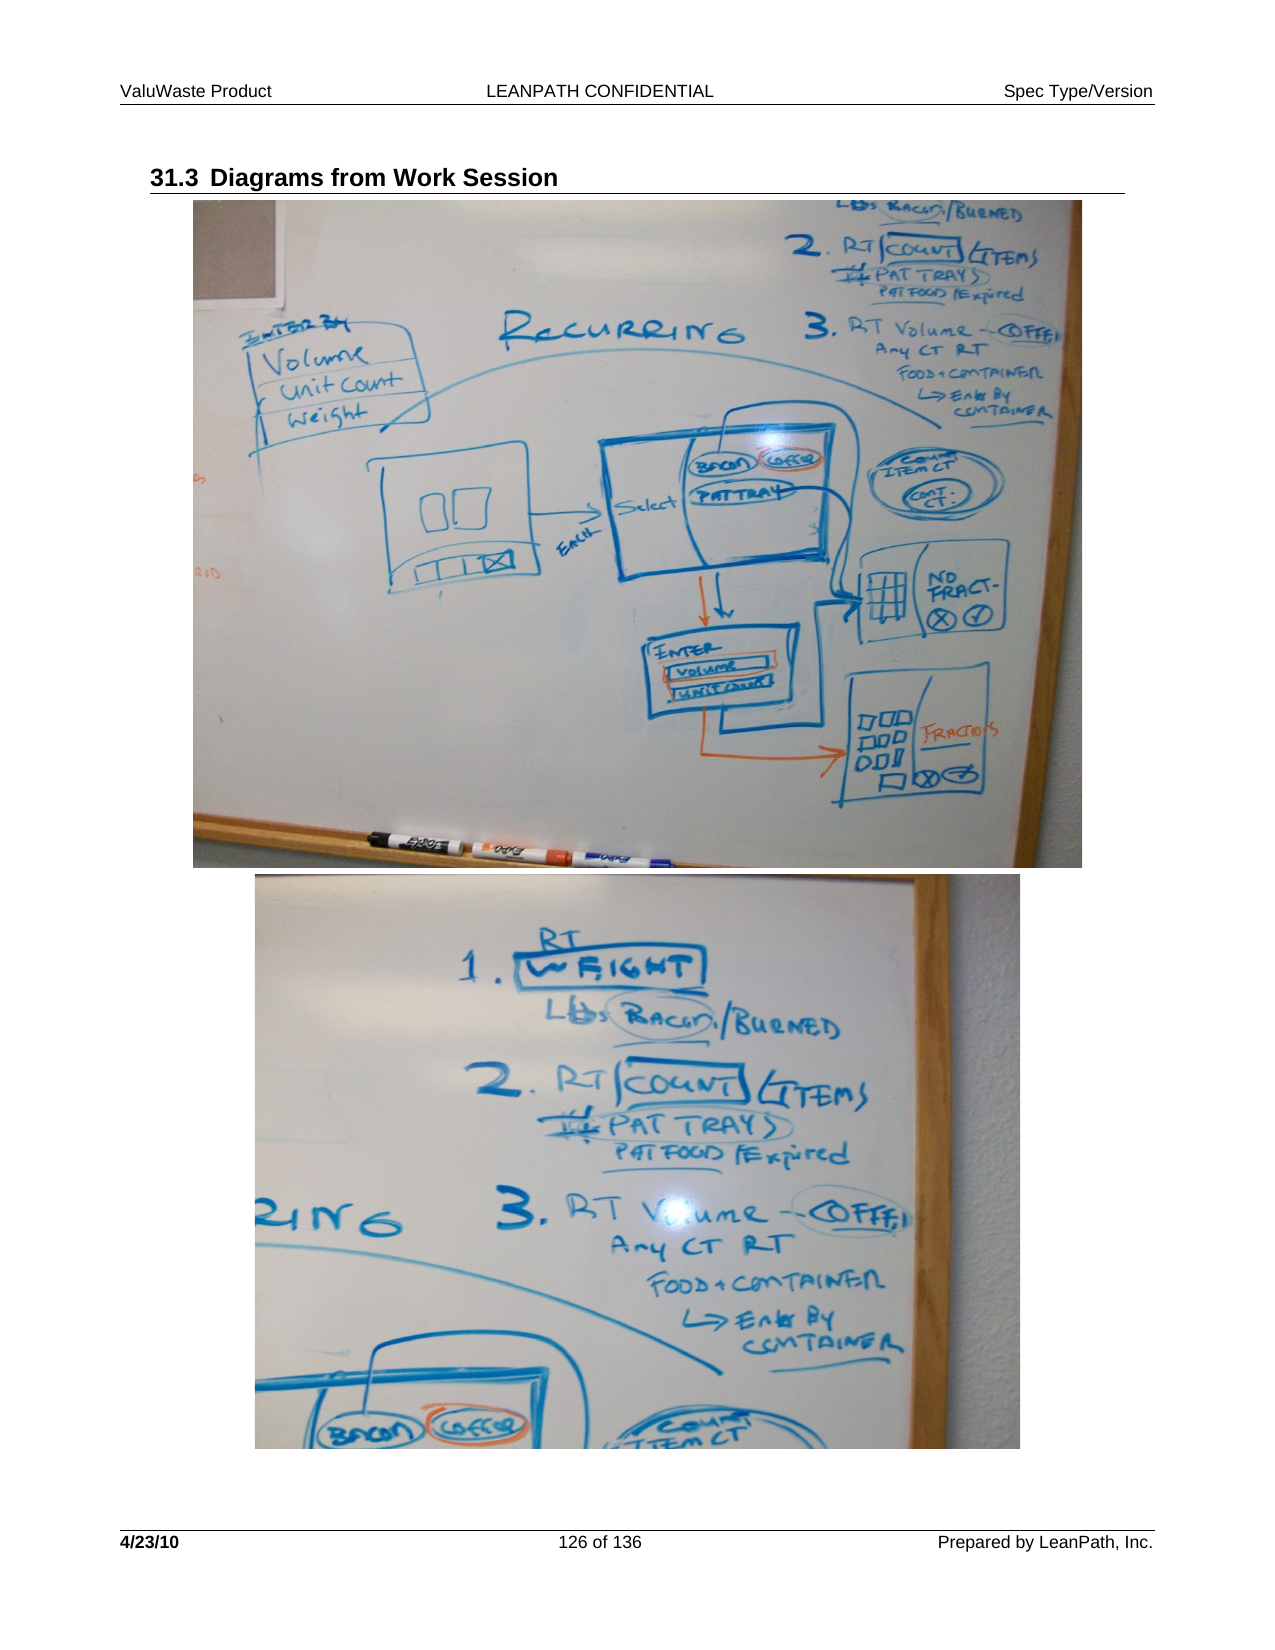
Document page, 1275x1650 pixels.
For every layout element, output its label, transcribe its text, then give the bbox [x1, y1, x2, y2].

picture [193, 200, 1083, 868]
subtitle Diagrams from Work Session [150, 162, 1125, 193]
picture [254, 874, 1021, 1449]
